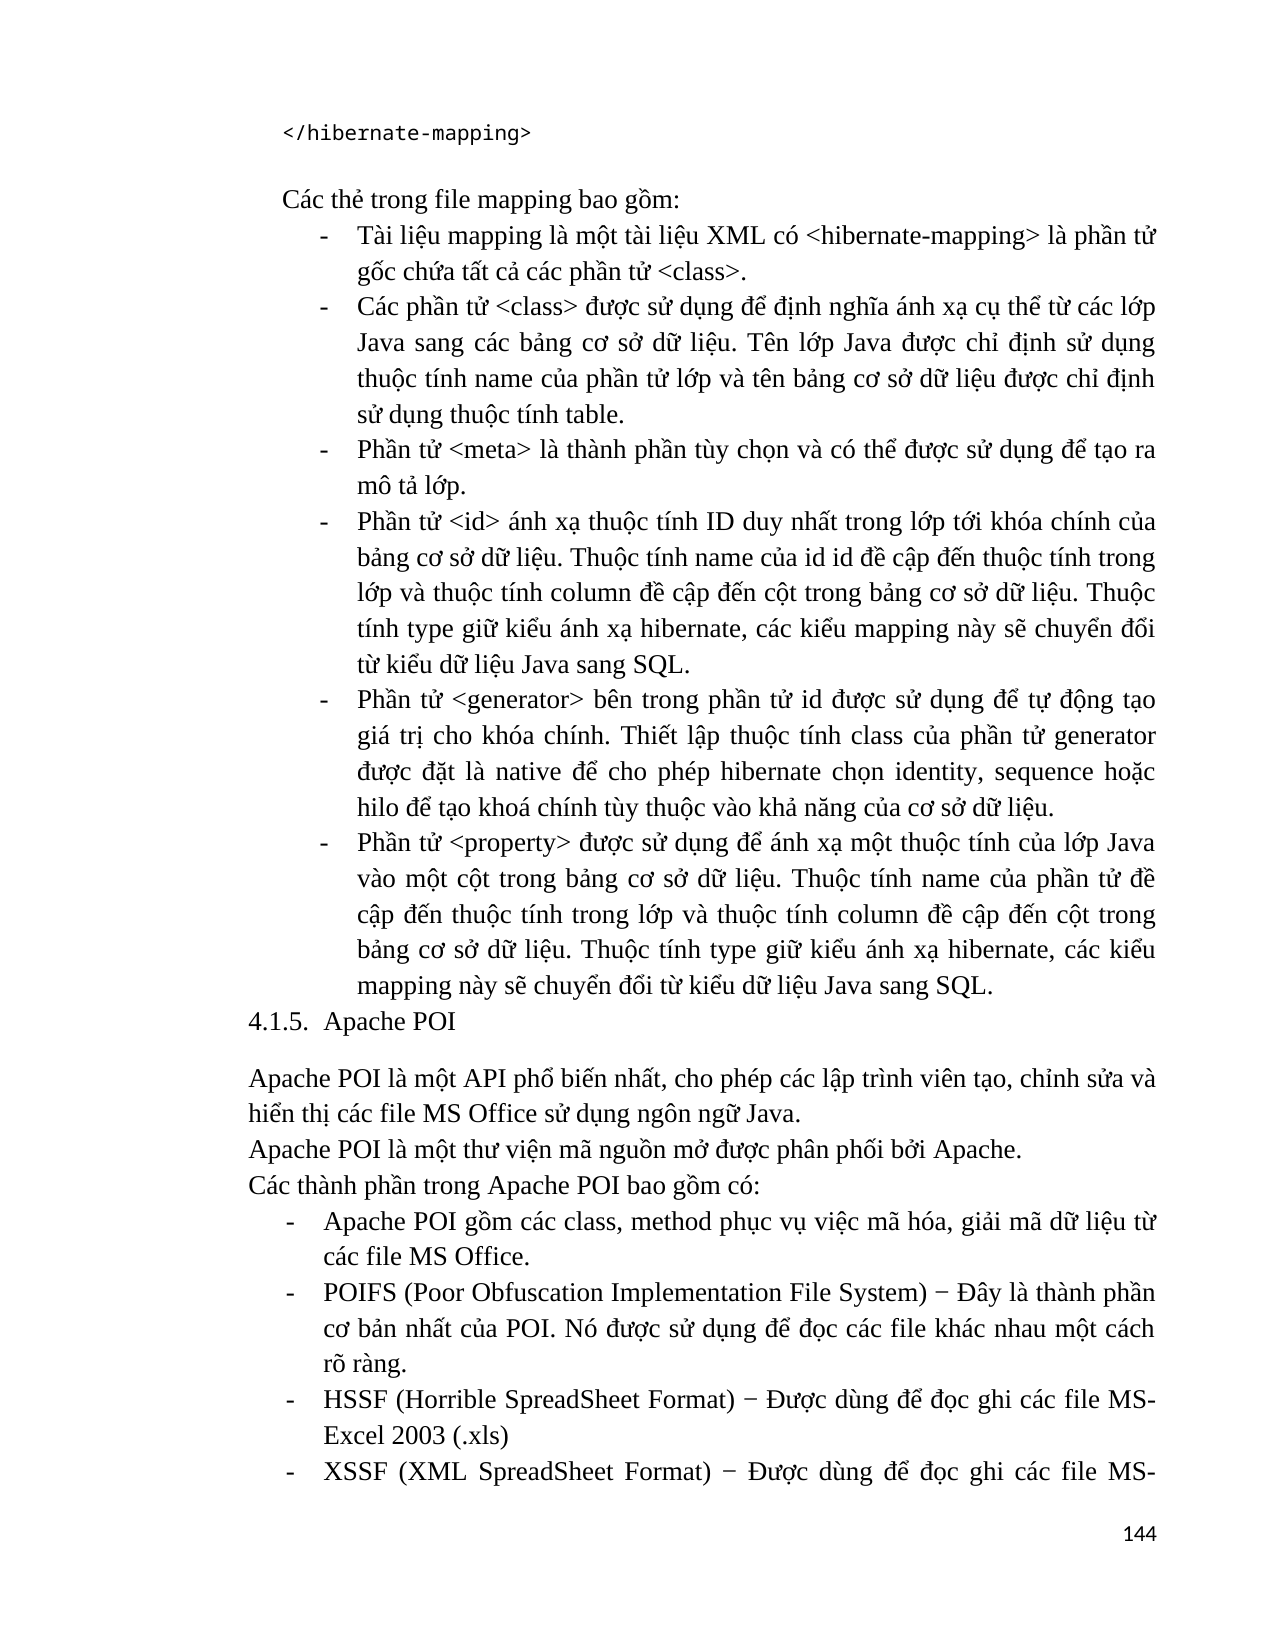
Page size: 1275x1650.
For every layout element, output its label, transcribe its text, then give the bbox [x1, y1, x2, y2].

list Phần tử <generator> bên trong phần tử id được sử dụng để tự động tạo giá trị cho khóa chính. Thiết lập thuộc tính class của phần tử generator được đặt là native để cho phép hibernate chọn identity, sequence hoặc hilo để tạo khoá chính tùy thuộc vào khả năng của cơ sở dữ liệu. [319, 683, 1157, 822]
list Phần tử <meta> là thành phần tùy chọn và có thể được sử dụng để tạo ra mô tả lớp. [319, 433, 1157, 500]
list HSSF (Horrible SpreadSheet Format) − Được dùng để đọc ghi các file MS-Excel 2003 (.xls) [286, 1383, 1157, 1450]
text Apache POI là một API phổ biến nhất, cho phép các lập trình viên tạo, chỉnh sửa và hiển thị các file MS Office sử dụng ngôn ngữ Java. [248, 1062, 1157, 1128]
list Phần tử <property> được sử dụng để ánh xạ một thuộc tính của lớp Java vào một cột trong bảng cơ sở dữ liệu. Thuộc tính name của phần tử đề cập đến thuộc tính trong lớp và thuộc tính column đề cập đến cột trong bảng cơ sở dữ liệu. Thuộc tính type giữ kiểu ánh xạ hibernate, các kiểu mapping này sẽ chuyển đổi từ kiểu dữ liệu Java sang SQL. [319, 826, 1157, 1001]
text Các thành phần trong Apache POI bao gồm có: [248, 1169, 1157, 1200]
list Các phần tử <class> được sử dụng để định nghĩa ánh xạ cụ thể từ các lớp Java sang các bảng cơ sở dữ liệu. Tên lớp Java được chỉ định sử dụng thuộc tính name của phần tử lớp và tên bảng cơ sở dữ liệu được chỉ định sử dụng thuộc tính table. [319, 291, 1157, 429]
list Tài liệu mapping là một tài liệu XML có <hibernate-mapping> là phần tử gốc chứa tất cả các phần tử <class>. [319, 219, 1157, 286]
list Apache POI gồm các class, method phục vụ việc mã hóa, giải mã dữ liệu từ các file MS Office. [286, 1204, 1157, 1271]
list POIFS (Poor Obfuscation Implementation File System) − Đây là thành phần cơ bản nhất của POI. Nó được sử dụng để đọc các file khác nhau một cách rõ ràng. [286, 1276, 1157, 1379]
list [286, 1455, 1157, 1486]
text </hibernate-mapping> [282, 118, 1157, 147]
text Các thẻ trong file mapping bao gồm: [282, 183, 1157, 214]
list Phần tử <id> ánh xạ thuộc tính ID duy nhất trong lớp tới khóa chính của bảng cơ sở dữ liệu. Thuộc tính name của id id đề cập đến thuộc tính trong lớp và thuộc tính column đề cập đến cột trong bảng cơ sở dữ liệu. Thuộc tính type giữ kiểu ánh xạ hibernate, các kiểu mapping này sẽ chuyển đổi từ kiểu dữ liệu Java sang SQL. [319, 505, 1157, 679]
text Apache POI là một thư viện mã nguồn mở được phân phối bởi Apache. [248, 1133, 1157, 1164]
list Apache POI [248, 1005, 1157, 1036]
